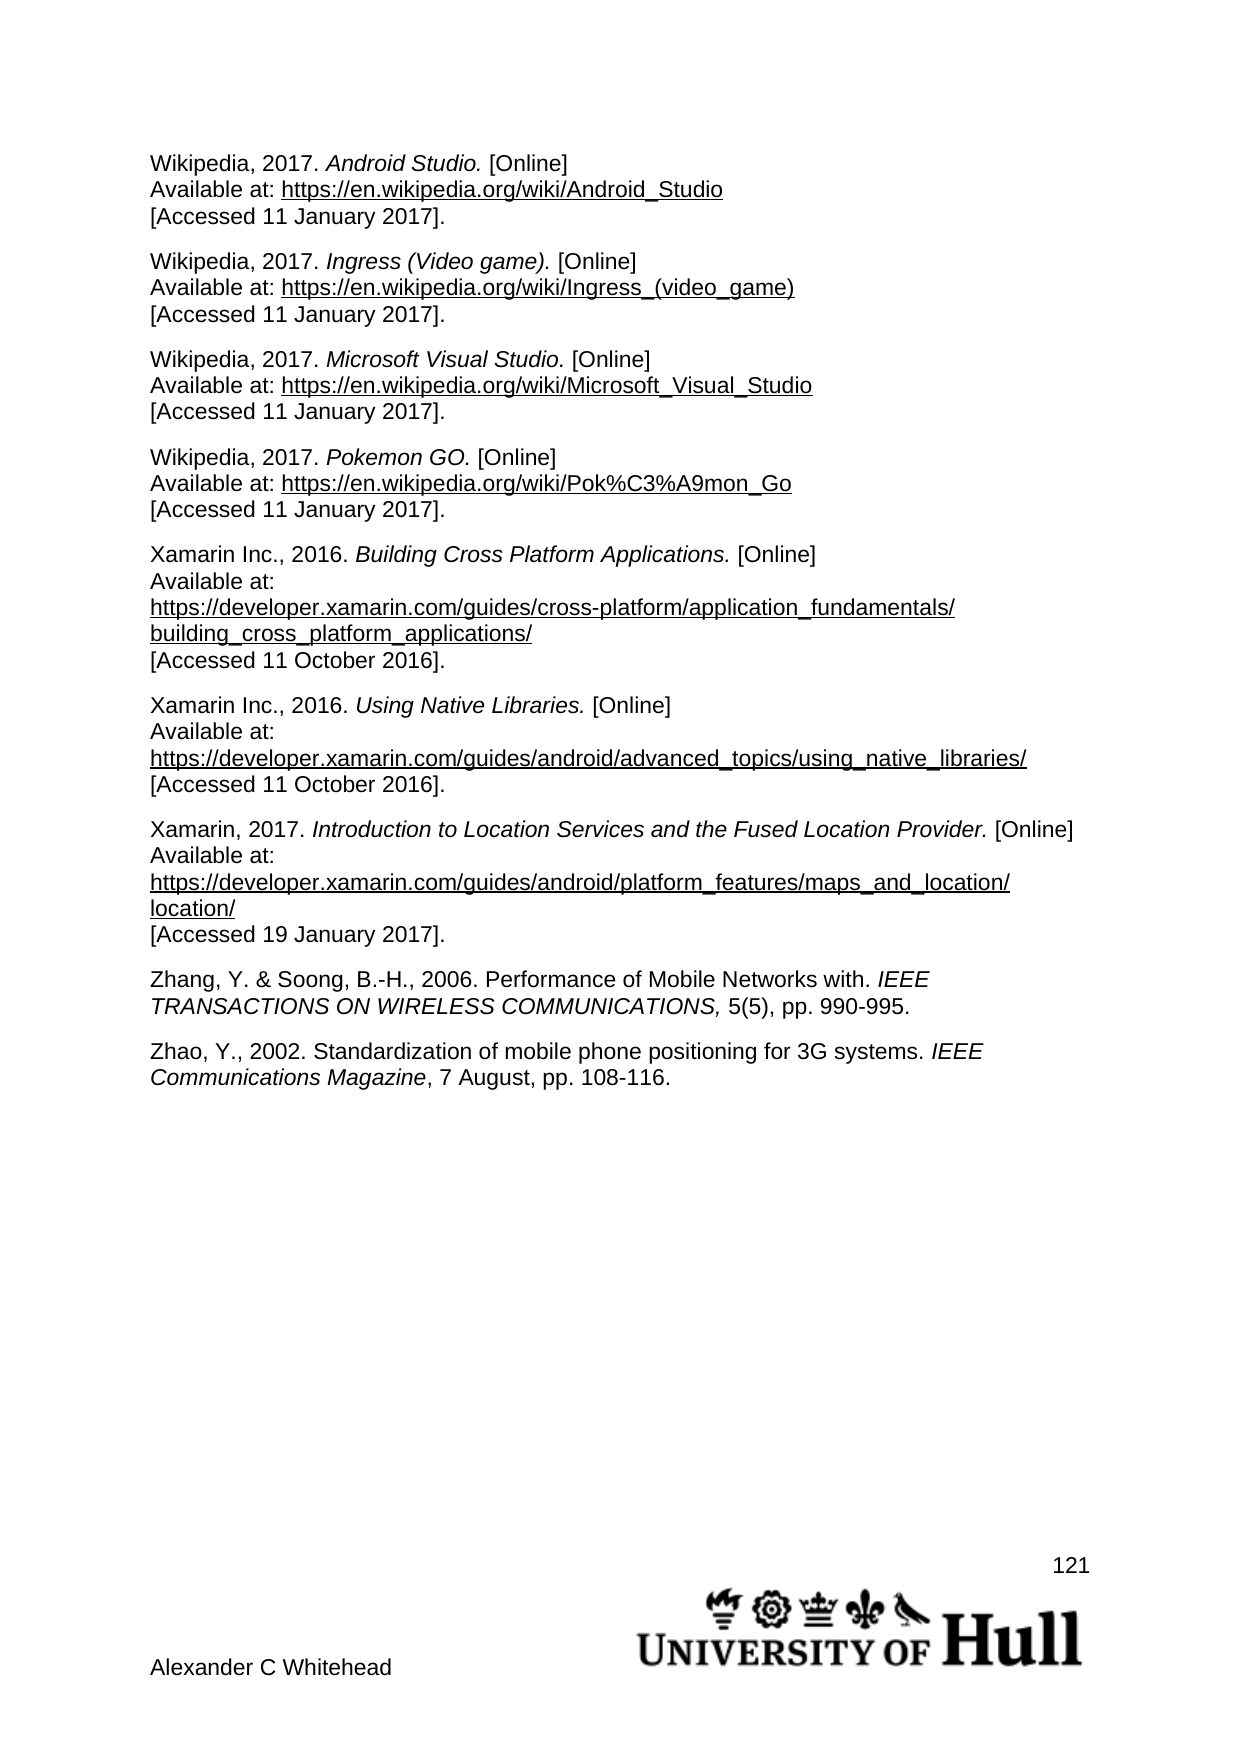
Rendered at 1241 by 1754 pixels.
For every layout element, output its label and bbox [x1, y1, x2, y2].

picture [630, 1578, 1091, 1676]
